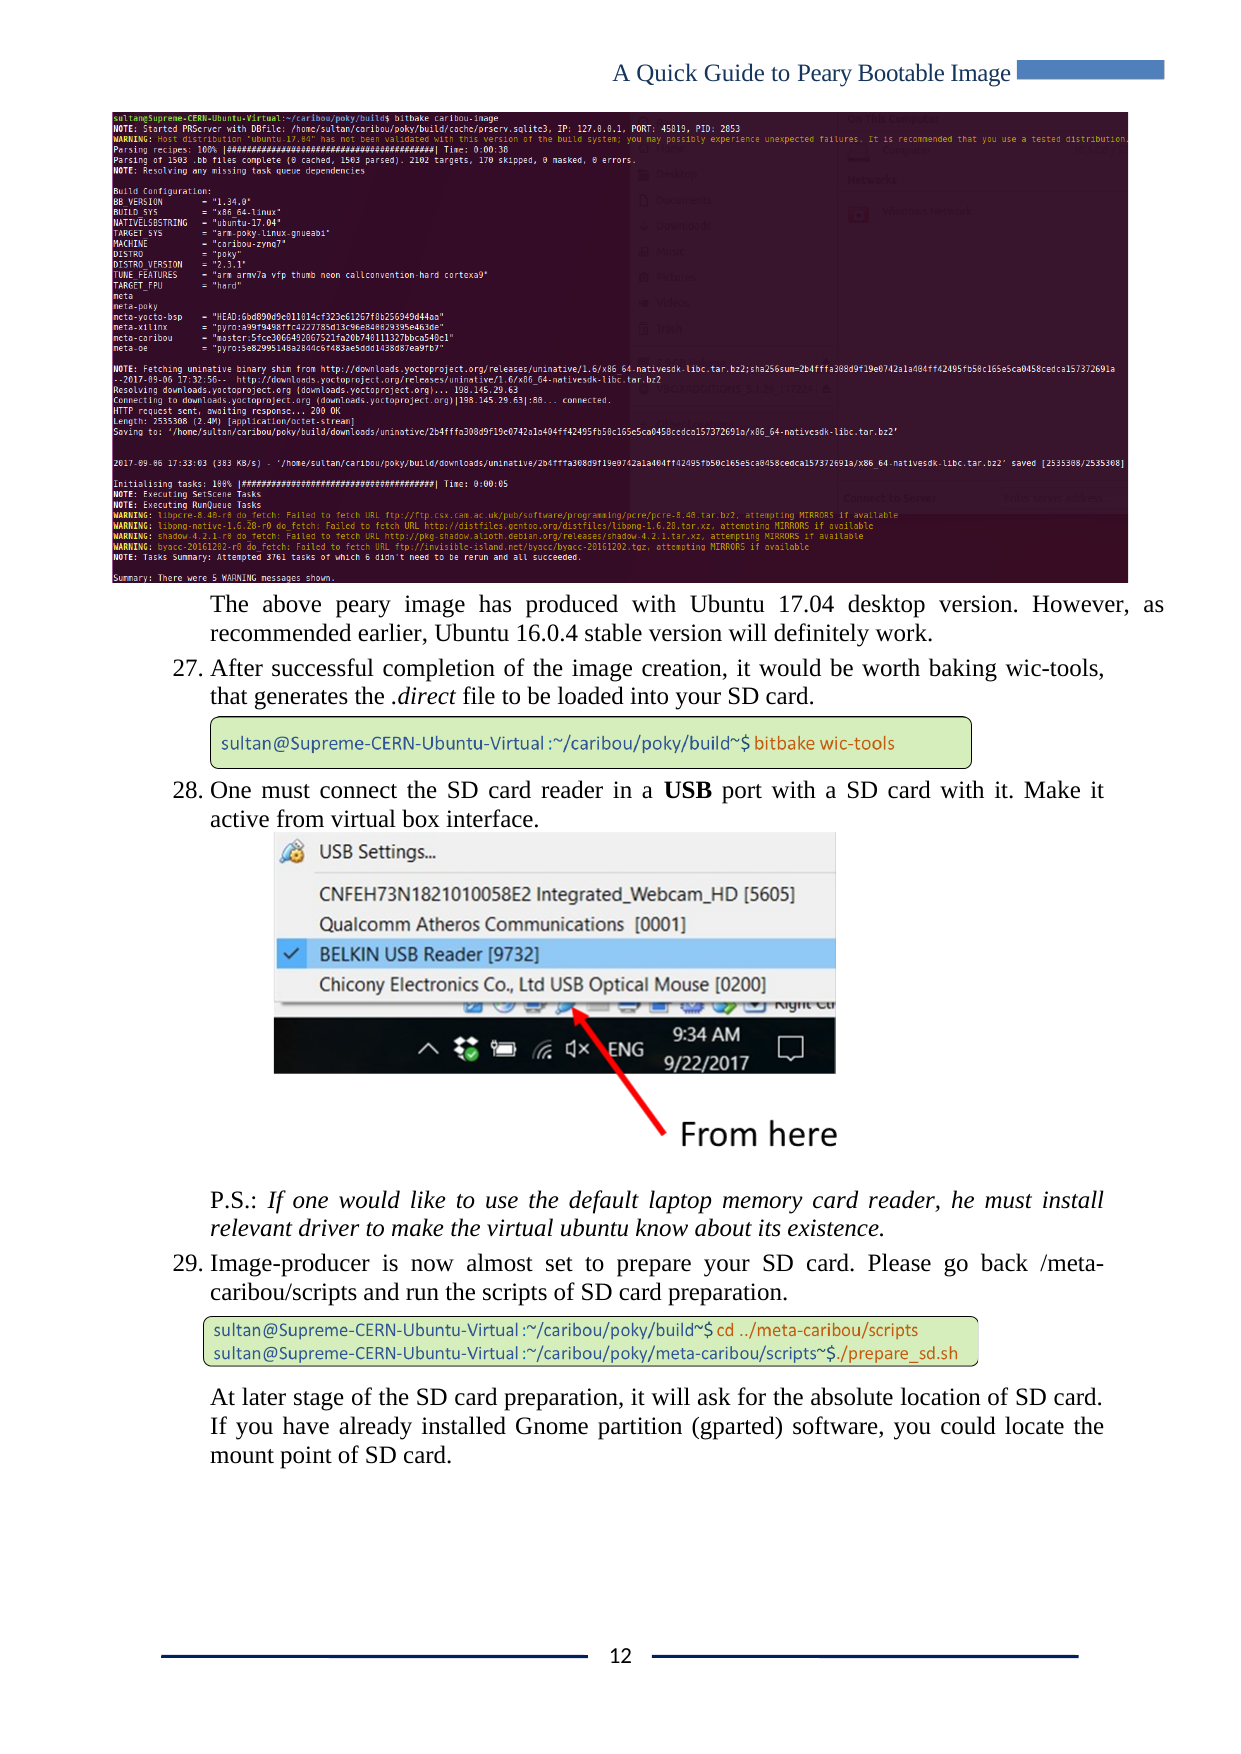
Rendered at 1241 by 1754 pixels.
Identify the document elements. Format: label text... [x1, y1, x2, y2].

list One must connect the SD card reader in a USB port with a SD card with it. Make it active from virtual box interface. [172, 775, 1105, 833]
picture [1016, 60, 1166, 81]
picture [202, 1312, 979, 1376]
text The above peary image has produced with Ubuntu 17.04 desktop version. However, as recommended earlier, Ubuntu 16.0.4 stable version will definitely work. [210, 589, 1165, 646]
picture [273, 832, 907, 1179]
picture [208, 716, 972, 769]
list Image-producer is now almost set to prepare your SD card. Please go back /meta-caribou/scripts and run the scripts of SD card preparation. [172, 1248, 1105, 1306]
text At later stage of the SD card preparation, it will ask for the absolute location of SD card. If you have already installed Gnome partition (gparted) software, you could locate the mount point of SD card. [210, 1382, 1105, 1468]
list After successful completion of the image creation, it would be worth baking wic-tools, that generates the .direct file to be loaded into your SD card. [172, 653, 1105, 710]
picture [112, 112, 1129, 583]
text P.S.: If one would like to use the default laptop memory card reader, he must install relevant driver to make the virtual ubuntu know about its existence. [210, 1185, 1105, 1242]
